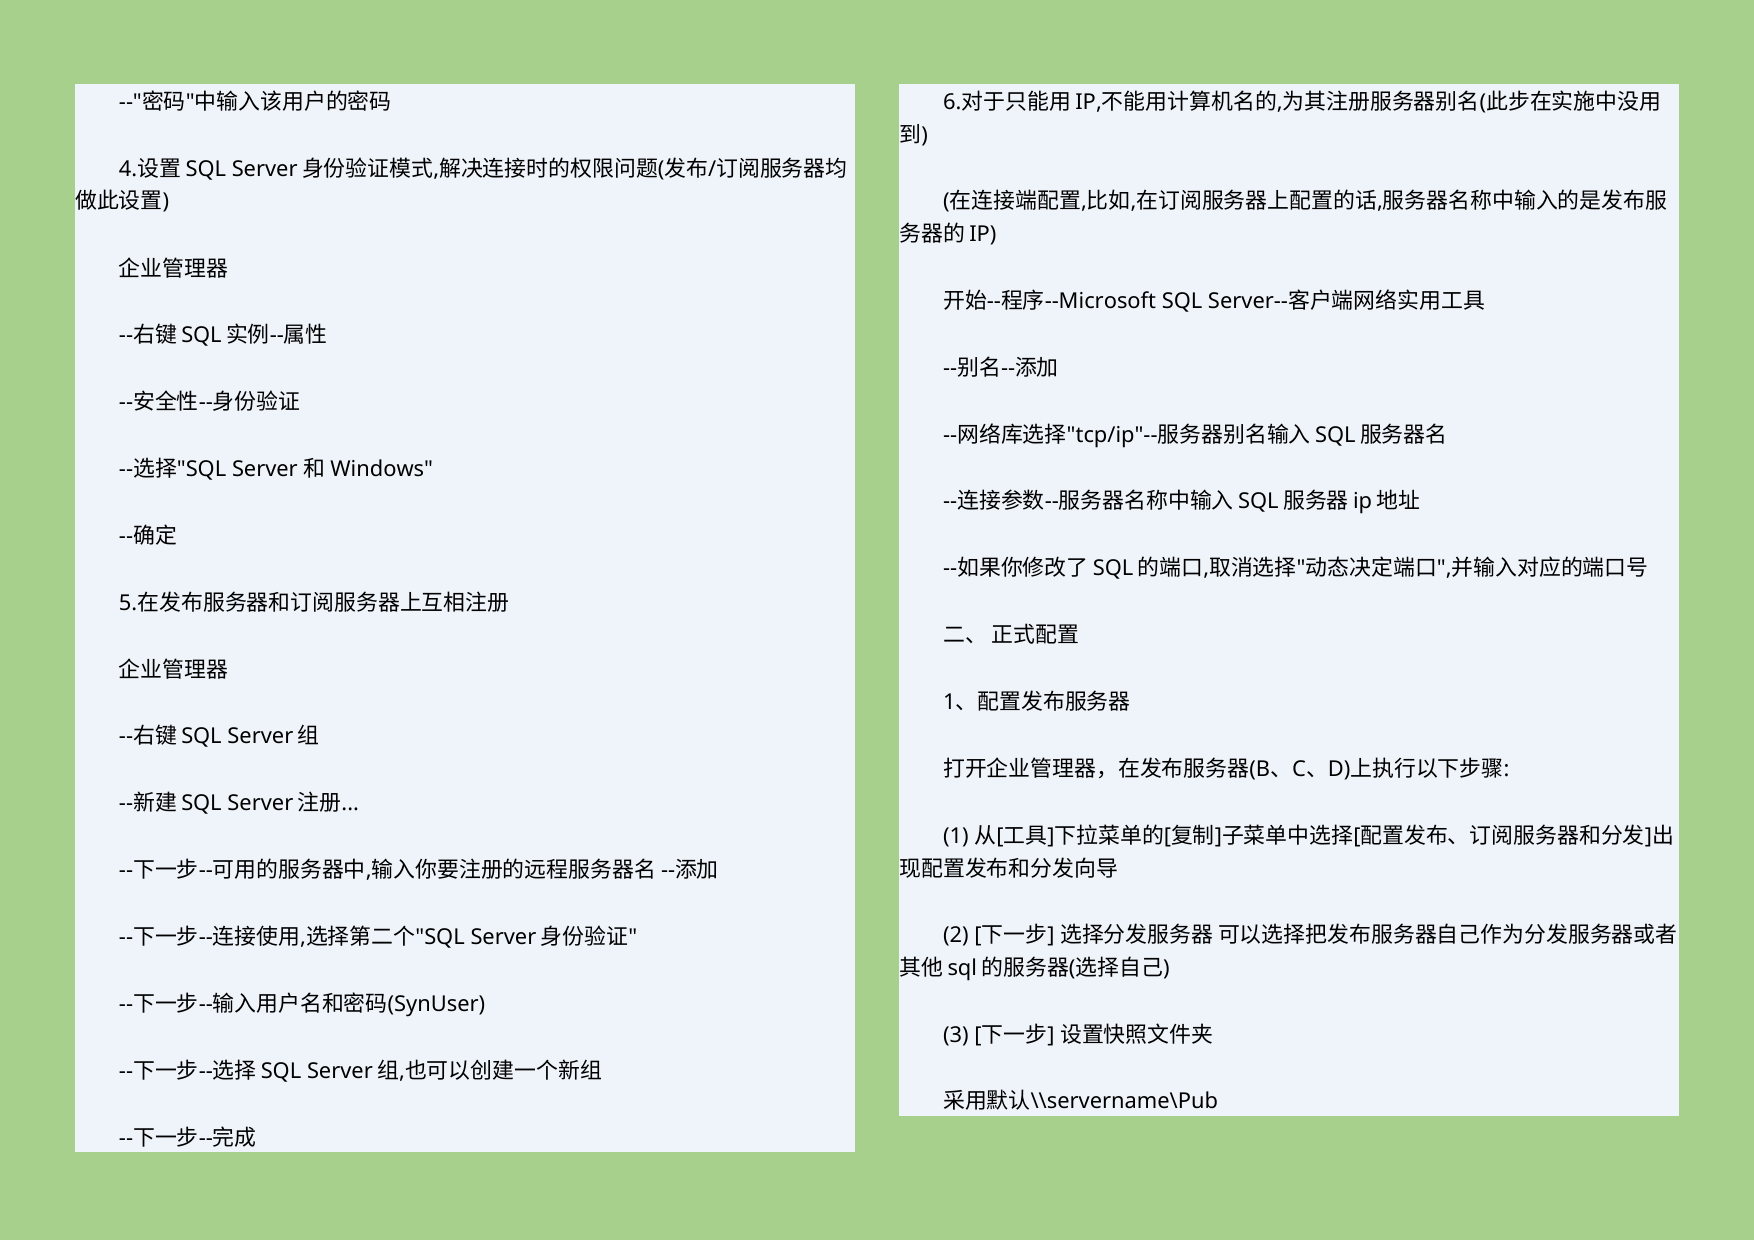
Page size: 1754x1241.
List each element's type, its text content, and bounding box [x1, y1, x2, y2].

text 企业管理器 [75, 250, 855, 283]
text --如果你修改了SQL的端口,取消选择"动态决定端口",并输入对应的端口号 [899, 550, 1679, 583]
text 4.设置SQL Server身份验证模式,解决连接时的权限问题(发布/订阅服务器均做此设置) [75, 151, 855, 216]
text 开始--程序--Microsoft SQL Server--客户端网络实用工具 [899, 283, 1679, 315]
text --下一步--连接使用,选择第二个"SQL Server身份验证" [75, 919, 855, 951]
text (1) 从[工具]下拉菜单的[复制]子菜单中选择[配置发布、订阅服务器和分发]出现配置发布和分发向导 [899, 818, 1679, 883]
text --下一步--输入用户名和密码(SynUser) [75, 986, 855, 1018]
text --连接参数--服务器名称中输入SQL服务器ip地址 [899, 483, 1679, 516]
text 打开企业管理器，在发布服务器(B、C、D)上执行以下步骤: [899, 751, 1679, 783]
text 5.在发布服务器和订阅服务器上互相注册 [75, 584, 855, 617]
text --"密码"中输入该用户的密码 [75, 84, 855, 116]
text --右键SQL Server组 [75, 718, 855, 751]
text --下一步--可用的服务器中,输入你要注册的远程服务器名 --添加 [75, 852, 855, 884]
text --网络库选择"tcp/ip"--服务器别名输入SQL服务器名 [899, 416, 1679, 449]
text 6.对于只能用IP,不能用计算机名的,为其注册服务器别名(此步在实施中没用到) [899, 84, 1679, 149]
text --选择"SQL Server 和 Windows" [75, 451, 855, 483]
text --新建SQL Server注册... [75, 785, 855, 818]
text 企业管理器 [75, 651, 855, 684]
text 1、配置发布服务器 [899, 684, 1679, 716]
text --下一步--选择SQL Server组,也可以创建一个新组 [75, 1053, 855, 1085]
text 采用默认\\servername\Pub [899, 1083, 1679, 1116]
text 二、 正式配置 [899, 617, 1679, 649]
text (在连接端配置,比如,在订阅服务器上配置的话,服务器名称中输入的是发布服务器的IP) [899, 183, 1679, 248]
text --确定 [75, 518, 855, 550]
text (2) [下一步] 选择分发服务器 可以选择把发布服务器自己作为分发服务器或者其他sql的服务器(选择自己) [899, 917, 1679, 982]
text --安全性--身份验证 [75, 384, 855, 416]
text (3) [下一步] 设置快照文件夹 [899, 1016, 1679, 1049]
text --右键SQL实例--属性 [75, 317, 855, 349]
text --下一步--完成 [75, 1119, 855, 1152]
text --别名--添加 [899, 349, 1679, 382]
